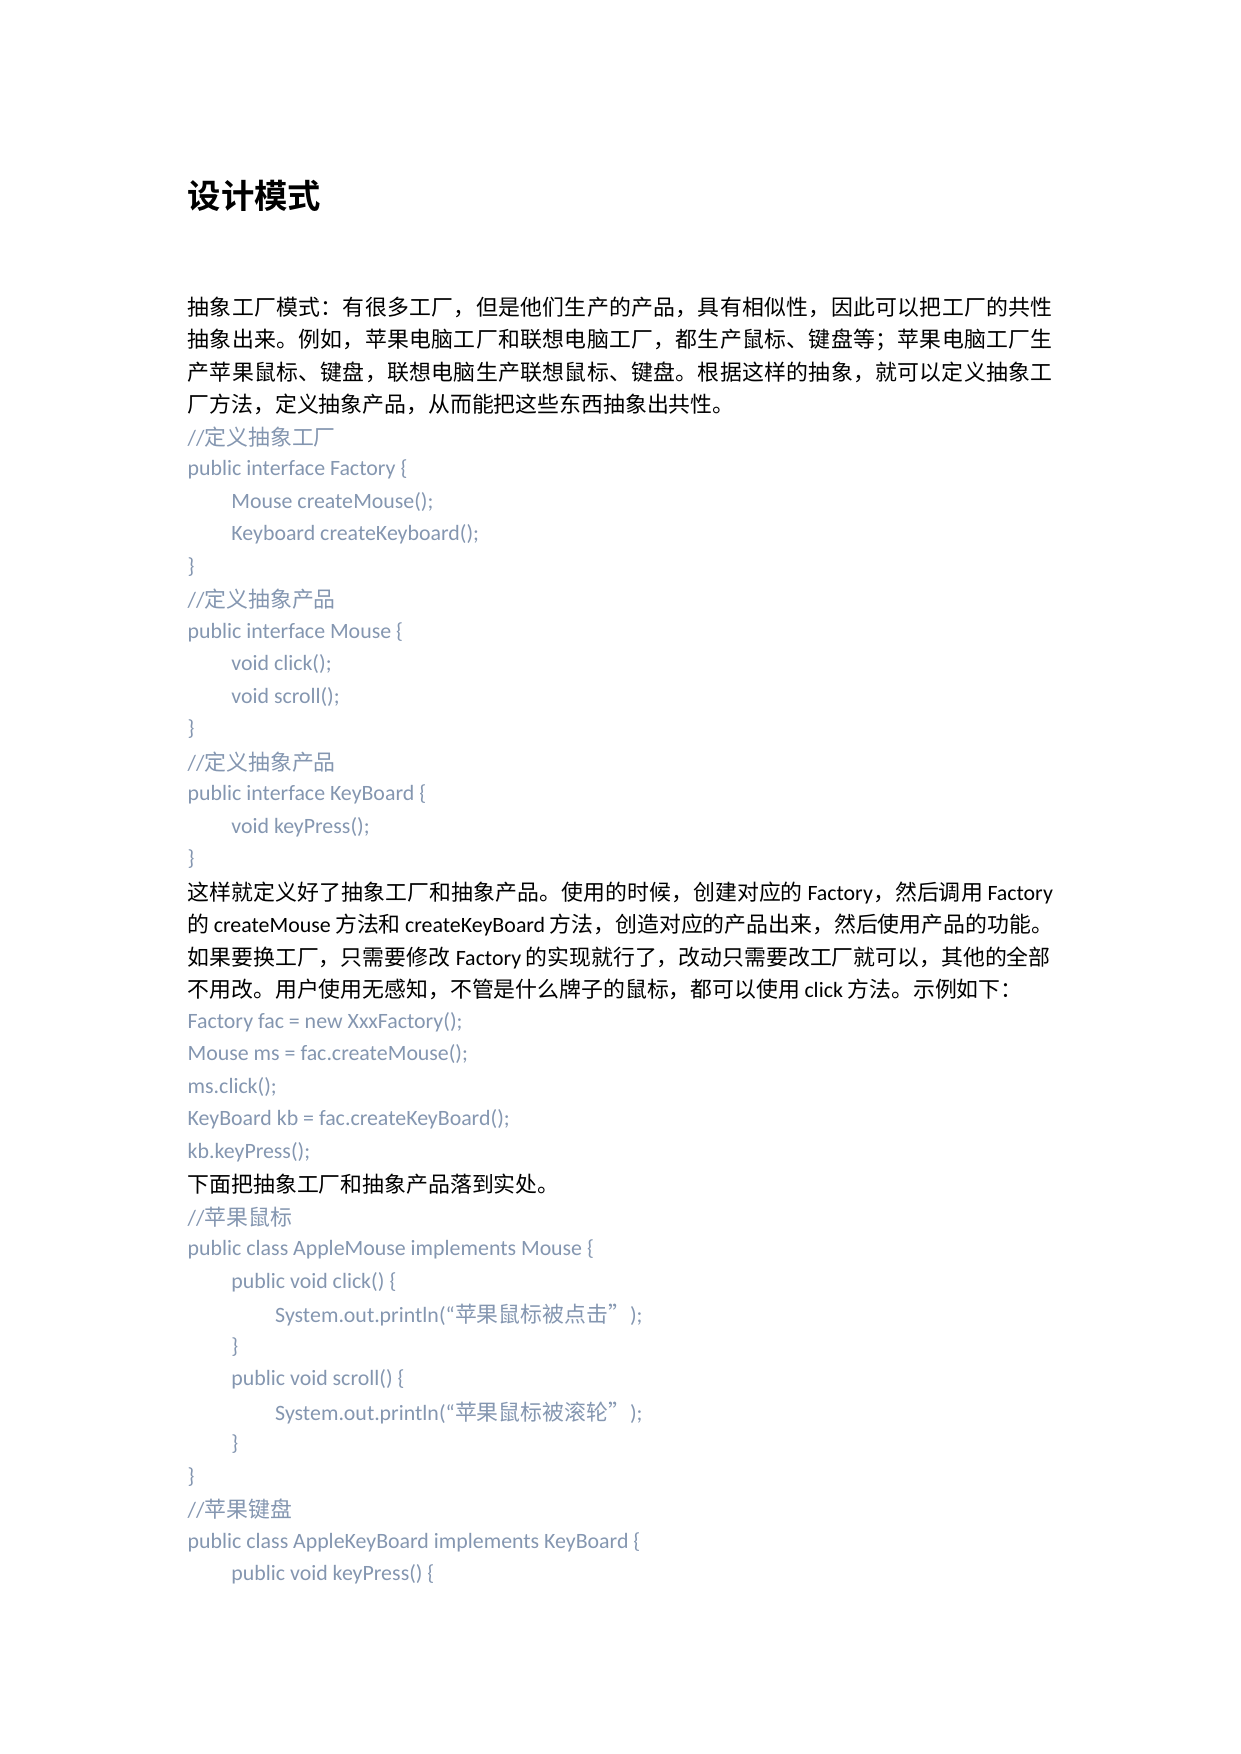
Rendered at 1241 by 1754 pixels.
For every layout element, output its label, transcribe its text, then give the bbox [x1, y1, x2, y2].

text //定义抽象工厂 [187, 419, 1053, 452]
text } [187, 712, 1053, 744]
text void click(); [187, 647, 1053, 679]
text 下面把抽象工厂和抽象产品落到实处。 [187, 1167, 1053, 1199]
text void scroll(); [187, 679, 1053, 712]
text ms.click(); [187, 1069, 1053, 1102]
text } [187, 842, 1053, 874]
text Mouse ms = fac.createMouse(); [187, 1037, 1053, 1069]
text public void keyPress() { [187, 1557, 1053, 1589]
text Mouse createMouse(); [187, 484, 1053, 517]
text } [187, 1427, 1053, 1459]
text } [187, 549, 1053, 582]
text System.out.println(“苹果鼠标被滚轮”); [187, 1394, 1053, 1427]
text public interface KeyBoard { [187, 777, 1053, 809]
text Factory fac = new XxxFactory(); [187, 1004, 1053, 1037]
text public class AppleKeyBoard implements KeyBoard { [187, 1524, 1053, 1557]
text public void scroll() { [187, 1362, 1053, 1394]
text Keyboard createKeyboard(); [187, 517, 1053, 549]
text } [187, 1459, 1053, 1492]
text //定义抽象产品 [187, 582, 1053, 614]
text public interface Mouse { [187, 614, 1053, 647]
text public class AppleMouse implements Mouse { [187, 1232, 1053, 1264]
text public void click() { [187, 1264, 1053, 1297]
text public interface Factory { [187, 452, 1053, 484]
text 抽象工厂模式：有很多工厂，但是他们生产的产品，具有相似性，因此可以把工厂的共性抽象出来。例如，苹果电脑工厂和联想电脑工厂，都生产鼠标、键盘等；苹果电脑工厂生产苹果鼠标、键盘，联想电脑生产联想鼠标、键盘。根据这样的抽象，就可以定义抽象工厂方法，定义抽象产品，从而能把这些东西抽象出共性。 [187, 289, 1053, 419]
text //苹果鼠标 [187, 1199, 1053, 1232]
text } [187, 1329, 1053, 1362]
text //定义抽象产品 [187, 744, 1053, 777]
text System.out.println(“苹果鼠标被点击”); [187, 1297, 1053, 1329]
text kb.keyPress(); [187, 1134, 1053, 1167]
text //苹果键盘 [187, 1492, 1053, 1524]
text KeyBoard kb = fac.createKeyBoard(); [187, 1102, 1053, 1134]
text void keyPress(); [187, 809, 1053, 842]
text 这样就定义好了抽象工厂和抽象产品。使用的时候，创建对应的Factory，然后调用Factory的createMouse方法和createKeyBoard方法，创造对应的产品出来，然后使用产品的功能。如果要换工厂，只需要修改Factory的实现就行了，改动只需要改工厂就可以，其他的全部不用改。用户使用无感知，不管是什么牌子的鼠标，都可以使用click方法。示例如下： [187, 874, 1053, 1004]
subtitle 设计模式 [187, 162, 1053, 227]
